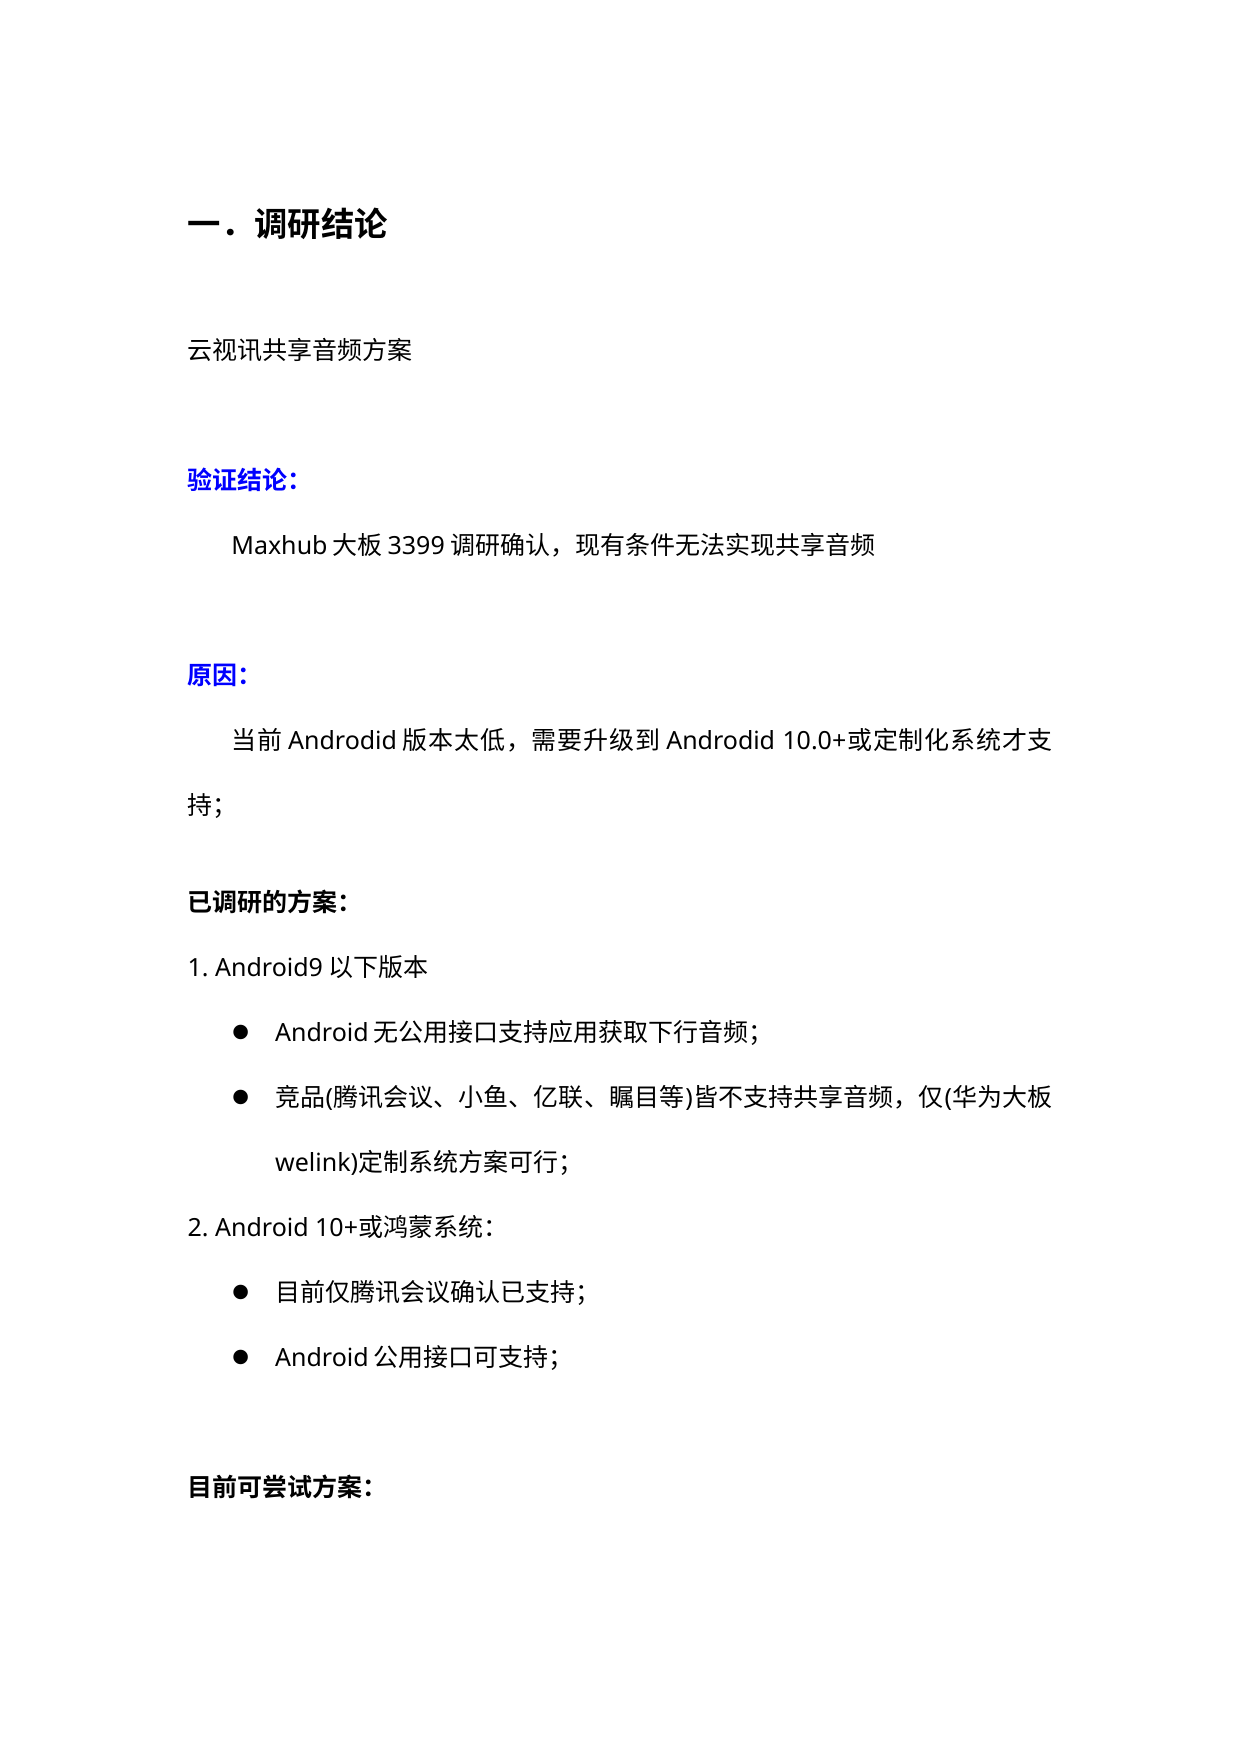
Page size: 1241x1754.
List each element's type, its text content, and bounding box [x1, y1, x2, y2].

list 目前可尝试方案： [187, 1453, 1053, 1518]
text 云视讯共享音频方案 [187, 316, 1053, 381]
list Android9以下版本 [187, 933, 1053, 998]
text 验证结论： Maxhub大板3399调研确认，现有条件无法实现共享音频 原因： 当前Androdid版本太低，需要升级到Androdid 10.0+或定制化系统才支持； [187, 446, 1053, 868]
list Android公用接口可支持； [231, 1323, 1053, 1388]
list Android 10+或鸿蒙系统： [187, 1193, 1053, 1258]
list 竞品(腾讯会议、小鱼、亿联、瞩目等)皆不支持共享音频，仅(华为大板welink)定制系统方案可行； [231, 1063, 1053, 1193]
subtitle 调研结论 [187, 189, 1053, 254]
list Android无公用接口支持应用获取下行音频； [231, 998, 1053, 1063]
list 已调研的方案： [187, 868, 1053, 933]
list 目前仅腾讯会议确认已支持； [231, 1258, 1053, 1323]
